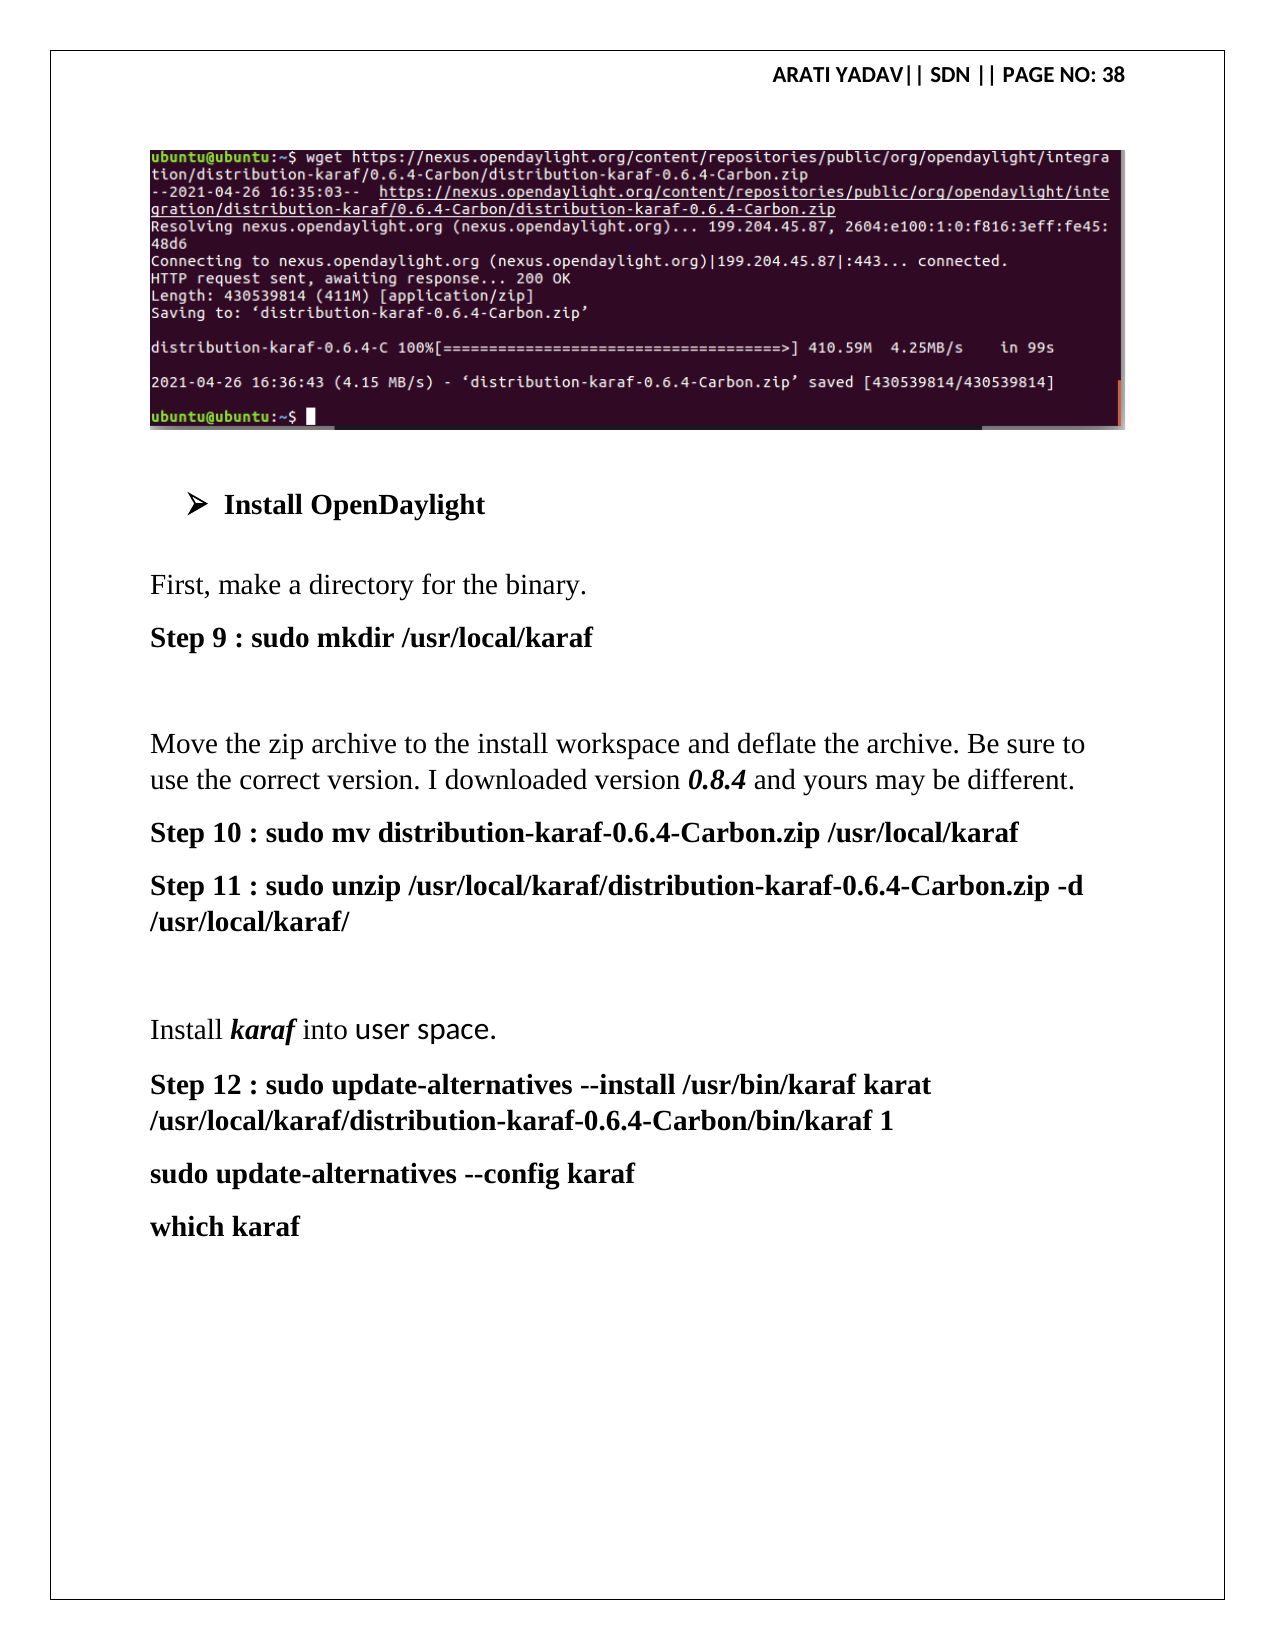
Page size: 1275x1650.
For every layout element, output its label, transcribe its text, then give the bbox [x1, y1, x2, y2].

text First, make a directory for the binary. [150, 567, 1125, 601]
text which karaf [150, 1209, 1125, 1242]
text Move the zip archive to the install workspace and deflate the archive. Be sure to use the correct version. I downloaded version 0.8.4 and yours may be different. [150, 726, 1125, 796]
text sudo update-alternatives --config karaf [150, 1156, 1125, 1190]
text Install karaf into user space. [150, 1009, 1125, 1047]
text Step 9 : sudo mkdir /usr/local/karaf [150, 620, 1125, 654]
text Step 10 : sudo mv distribution-karaf-0.6.4-Carbon.zip /usr/local/karaf [150, 815, 1125, 848]
picture [150, 150, 1125, 430]
subtitle Install OpenDaylight [186, 487, 1125, 521]
text Step 12 : sudo update-alternatives --install /usr/bin/karaf karat /usr/local/karaf/distribution-karaf-0.6.4-Carbon/bin/karaf 1 [150, 1067, 1125, 1137]
text Step 11 : sudo unzip /usr/local/karaf/distribution-karaf-0.6.4-Carbon.zip -d /usr/local/karaf/ [150, 868, 1125, 937]
